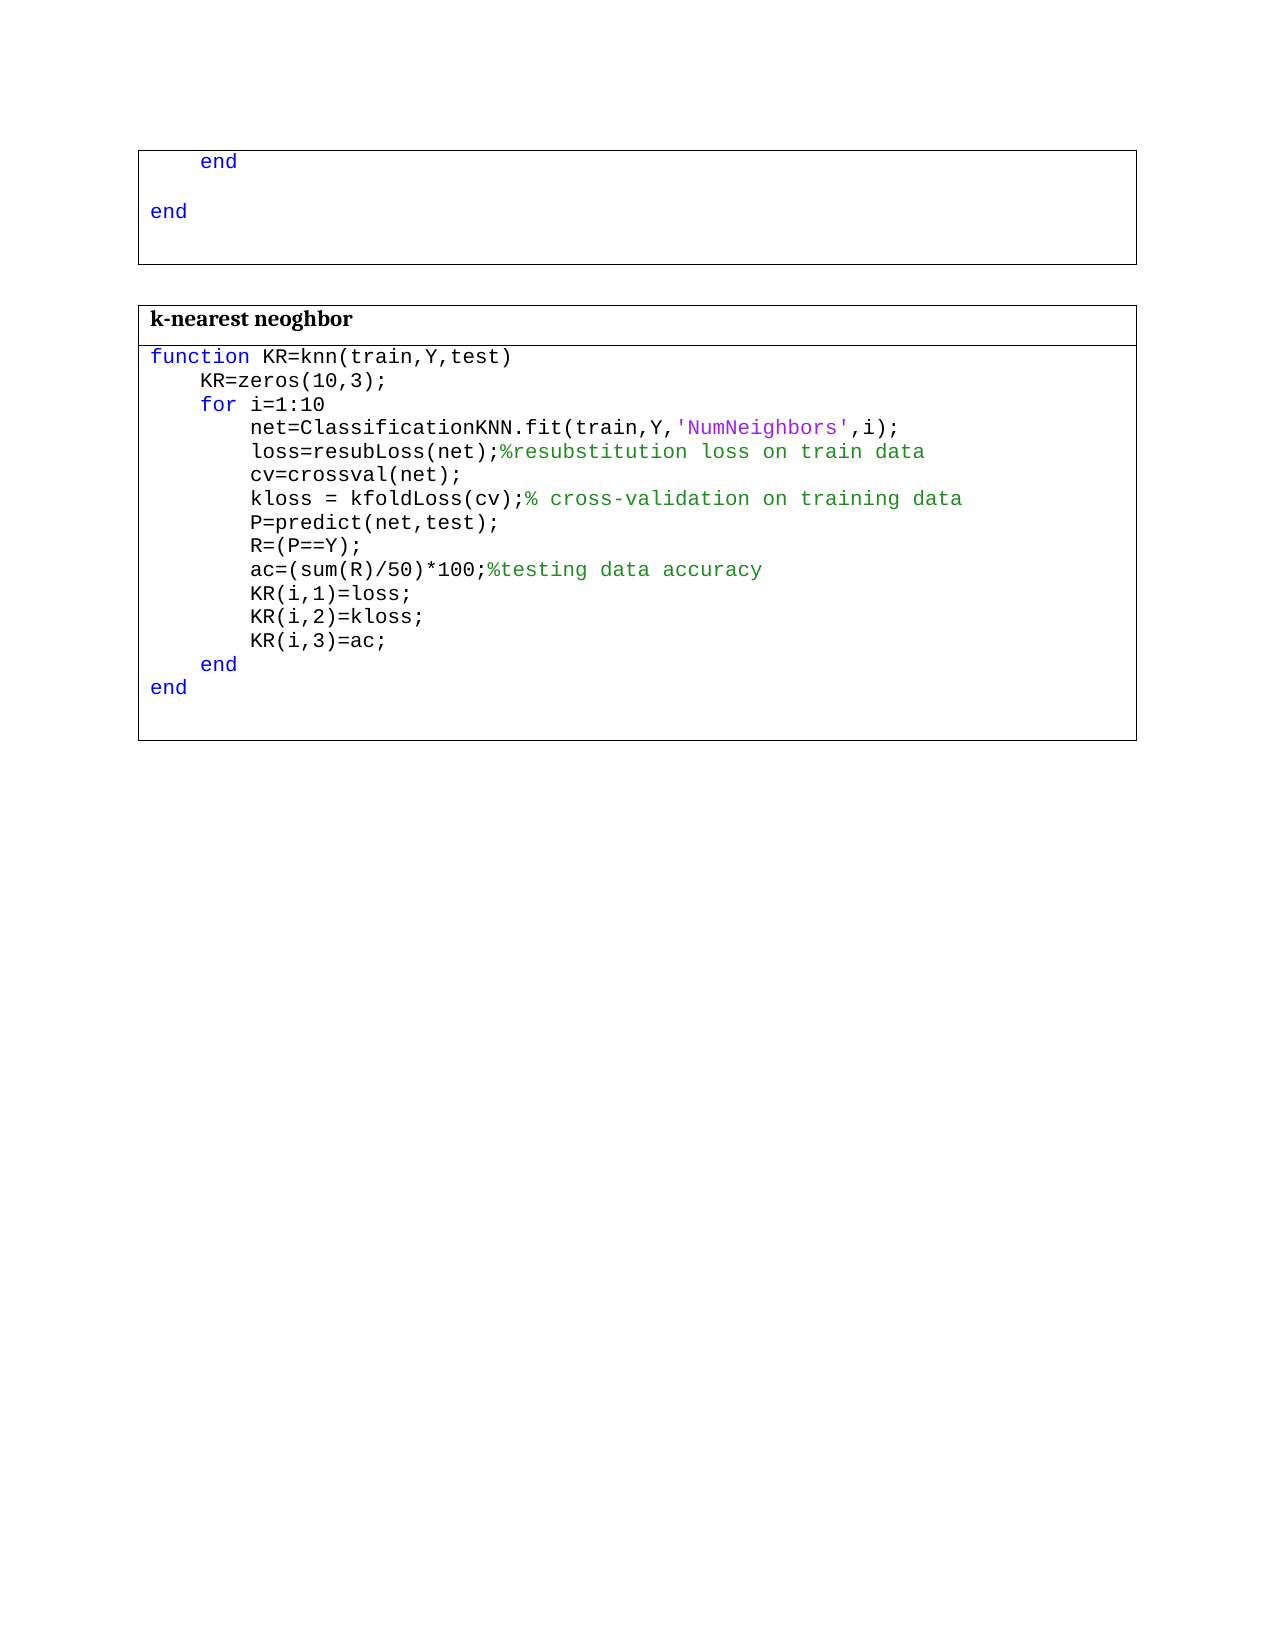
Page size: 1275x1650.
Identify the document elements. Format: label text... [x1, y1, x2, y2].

table_header k-nearest neoghbor [139, 306, 1136, 345]
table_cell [139, 151, 1136, 264]
table_cell function KR=knn(train,Y,test) KR=zeros(10,3); for i=1:10 net=ClassificationKNN.fit(train,Y,'NumNeighbors',i); loss=resubLoss(net);%resubstitution loss on train data cv=crossval(net); kloss = kfoldLoss(cv);% cross-validation on training data P=predict(net,test); R=(P==Y); ac=(sum(R)/50)*100;%testing data accuracy KR(i,1)=loss; KR(i,2)=kloss; KR(i,3)=ac; end end [139, 346, 1136, 740]
